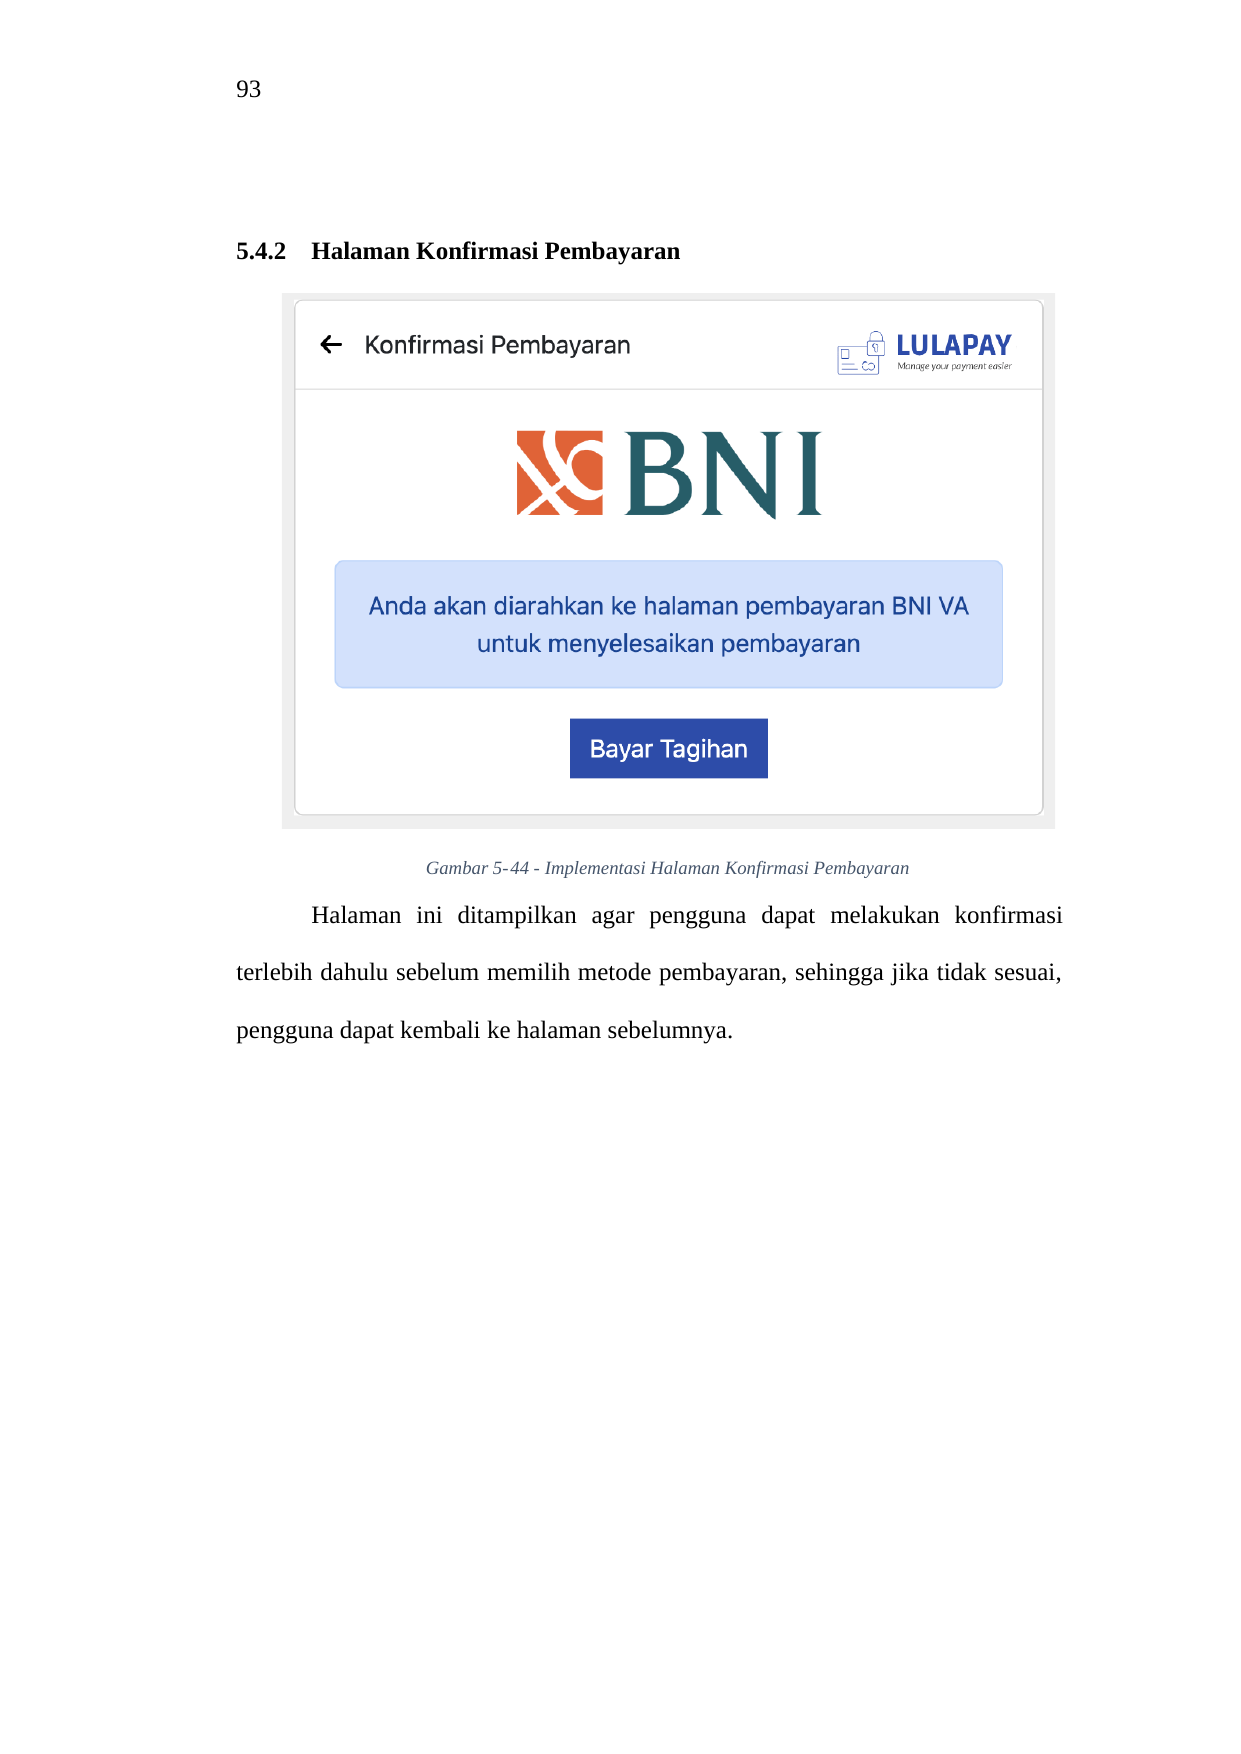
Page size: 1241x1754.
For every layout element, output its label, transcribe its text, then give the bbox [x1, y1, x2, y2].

text Gambar 5-11 - Implementasi Halaman Konfirmasi Pembayaran [236, 857, 1063, 879]
text Halaman ini ditampilkan agar pengguna dapat melakukan konfirmasi terlebih dahulu sebelum memilih metode pembayaran, sehingga jika tidak sesuai, pengguna dapat kembali ke halaman sebelumnya. [236, 900, 1063, 1043]
subtitle Halaman Konfirmasi Pembayaran [236, 236, 1063, 265]
picture [281, 293, 1056, 829]
